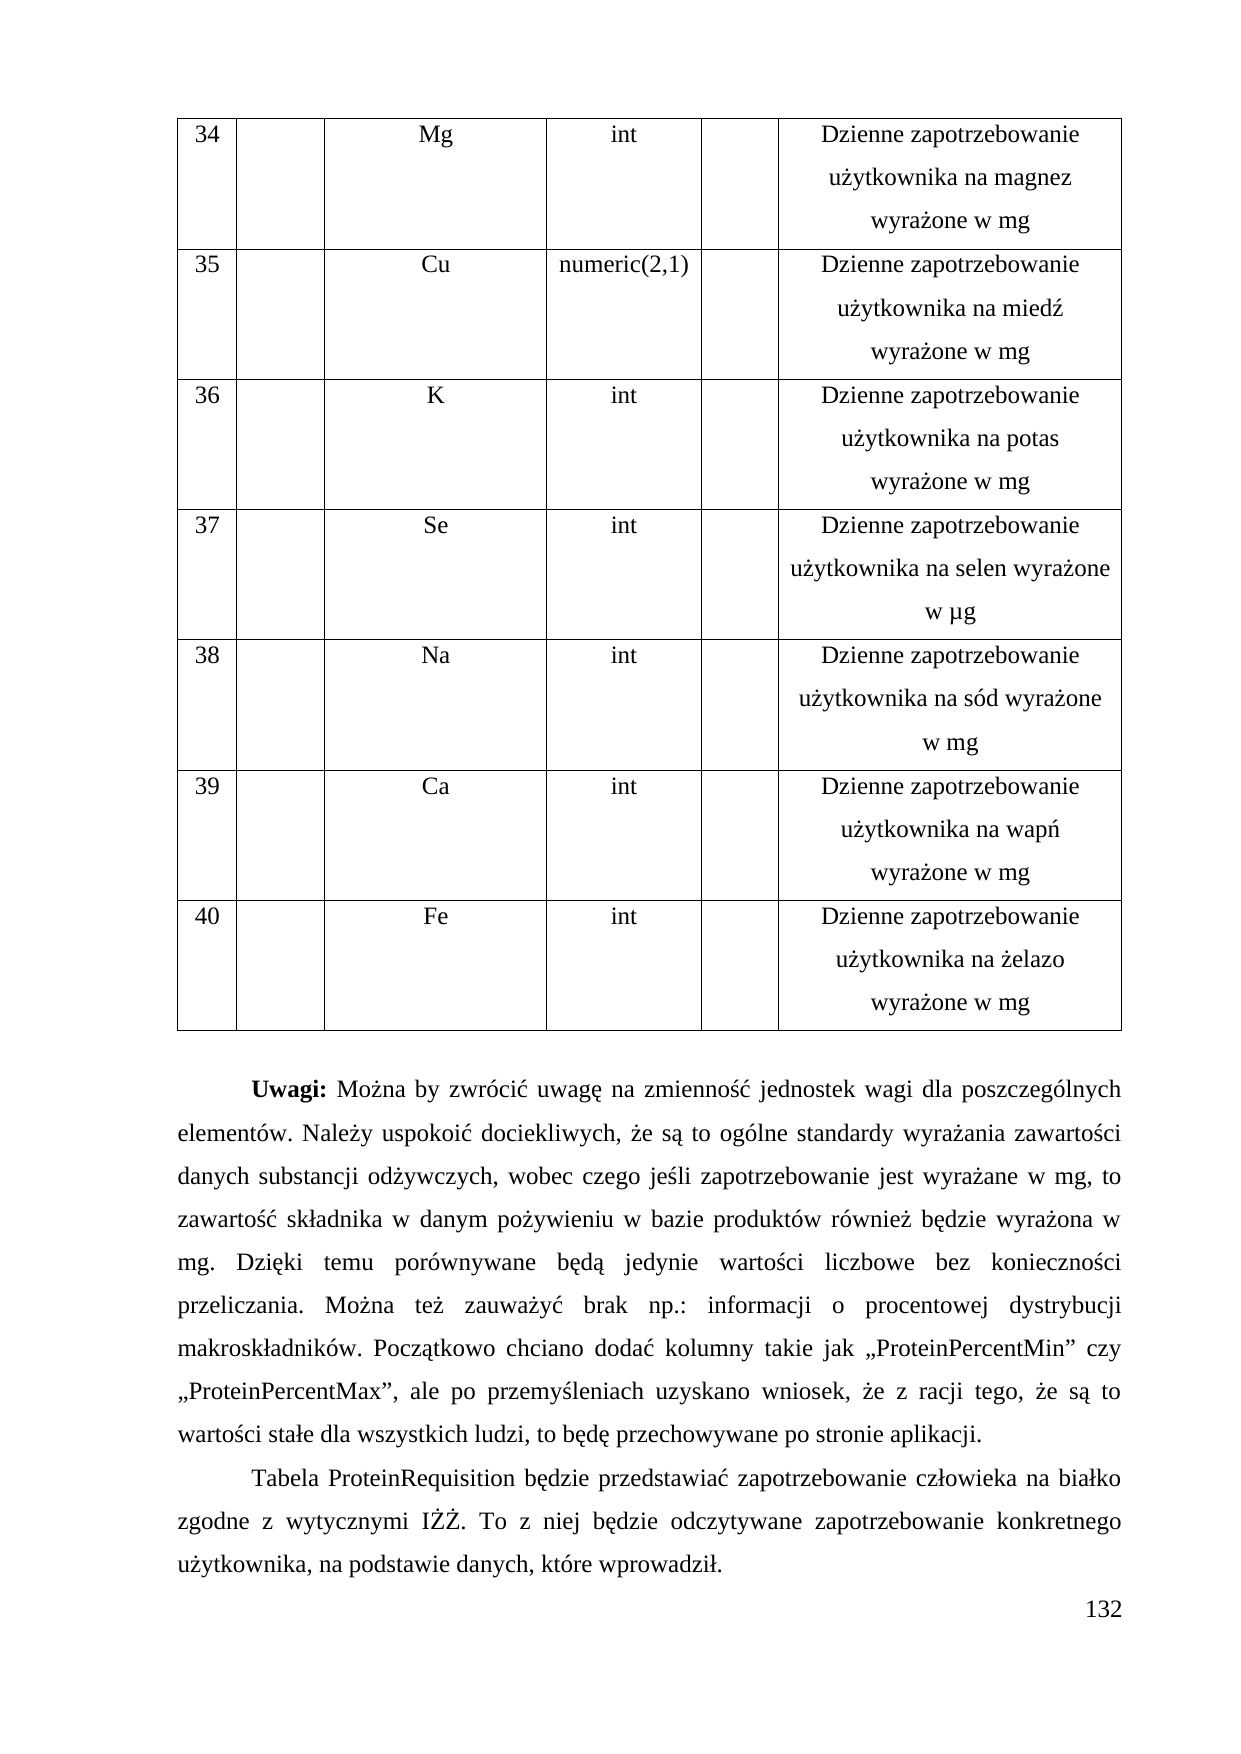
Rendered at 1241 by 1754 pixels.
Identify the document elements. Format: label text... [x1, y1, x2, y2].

table_cell int [547, 901, 701, 1030]
table_cell Dzienne zapotrzebowanie użytkownika na wapń wyrażone w mg [779, 771, 1121, 900]
table_cell 34 [178, 119, 236, 248]
table_cell Dzienne zapotrzebowanie użytkownika na magnez wyrażone w mg [779, 119, 1121, 248]
table_cell [702, 380, 778, 509]
table_cell int [547, 771, 701, 900]
table_cell Na [325, 640, 546, 770]
table_cell Dzienne zapotrzebowanie użytkownika na potas wyrażone w mg [779, 380, 1121, 509]
text Uwagi: Można by zwrócić uwagę na zmienność jednostek wagi dla poszczególnych elementów. Należy uspokoić dociekliwych, że są to ogólne standardy wyrażania zawartości danych substancji odżywczych, wobec czego jeśli zapotrzebowanie jest wyrażane w mg, to zawartość składnika w danym pożywieniu w bazie produktów również będzie wyrażona w mg. Dzięki temu porównywane będą jedynie wartości liczbowe bez konieczności przeliczania. Można też zauważyć brak np.: informacji o procentowej dystrybucji makroskładników. Początkowo chciano dodać kolumny takie jak „ProteinPercentMin” czy „ProteinPercentMax”, ale po przemyśleniach uzyskano wniosek, że z racji tego, że są to wartości stałe dla wszystkich ludzi, to będę przechowywane po stronie aplikacji. [177, 1074, 1122, 1448]
table_cell [702, 640, 778, 770]
table_cell [237, 250, 324, 379]
table_cell Dzienne zapotrzebowanie użytkownika na miedź wyrażone w mg [779, 250, 1121, 379]
table_cell [237, 119, 324, 248]
table_cell K [325, 380, 546, 509]
table_cell int [547, 119, 701, 248]
table_cell Dzienne zapotrzebowanie użytkownika na żelazo wyrażone w mg [779, 901, 1121, 1030]
table_cell Dzienne zapotrzebowanie użytkownika na sód wyrażone w mg [779, 640, 1121, 770]
table_cell [237, 771, 324, 900]
table_cell Se [325, 510, 546, 639]
table_cell Ca [325, 771, 546, 900]
table_cell [702, 510, 778, 639]
table_cell 36 [178, 380, 236, 509]
table_cell Fe [325, 901, 546, 1030]
table_cell Cu [325, 250, 546, 379]
table_cell int [547, 380, 701, 509]
table_cell [702, 119, 778, 248]
table_cell [702, 901, 778, 1030]
table_cell [237, 640, 324, 770]
table_cell 39 [178, 771, 236, 900]
table_cell 40 [178, 901, 236, 1030]
table_cell numeric(2,1) [547, 250, 701, 379]
table_cell 37 [178, 510, 236, 639]
table_cell [237, 901, 324, 1030]
text Tabela ProteinRequisition będzie przedstawiać zapotrzebowanie człowieka na białko zgodne z wytycznymi IŻŻ. To z niej będzie odczytywane zapotrzebowanie konkretnego użytkownika, na podstawie danych, które wprowadził. [177, 1463, 1122, 1578]
table_cell [237, 380, 324, 509]
table_cell int [547, 510, 701, 639]
table_cell [237, 510, 324, 639]
table_cell [702, 250, 778, 379]
table_cell 35 [178, 250, 236, 379]
table_cell Dzienne zapotrzebowanie użytkownika na selen wyrażone w µg [779, 510, 1121, 639]
table_cell [702, 771, 778, 900]
table_cell int [547, 640, 701, 770]
table_cell 38 [178, 640, 236, 770]
table_cell Mg [325, 119, 546, 248]
